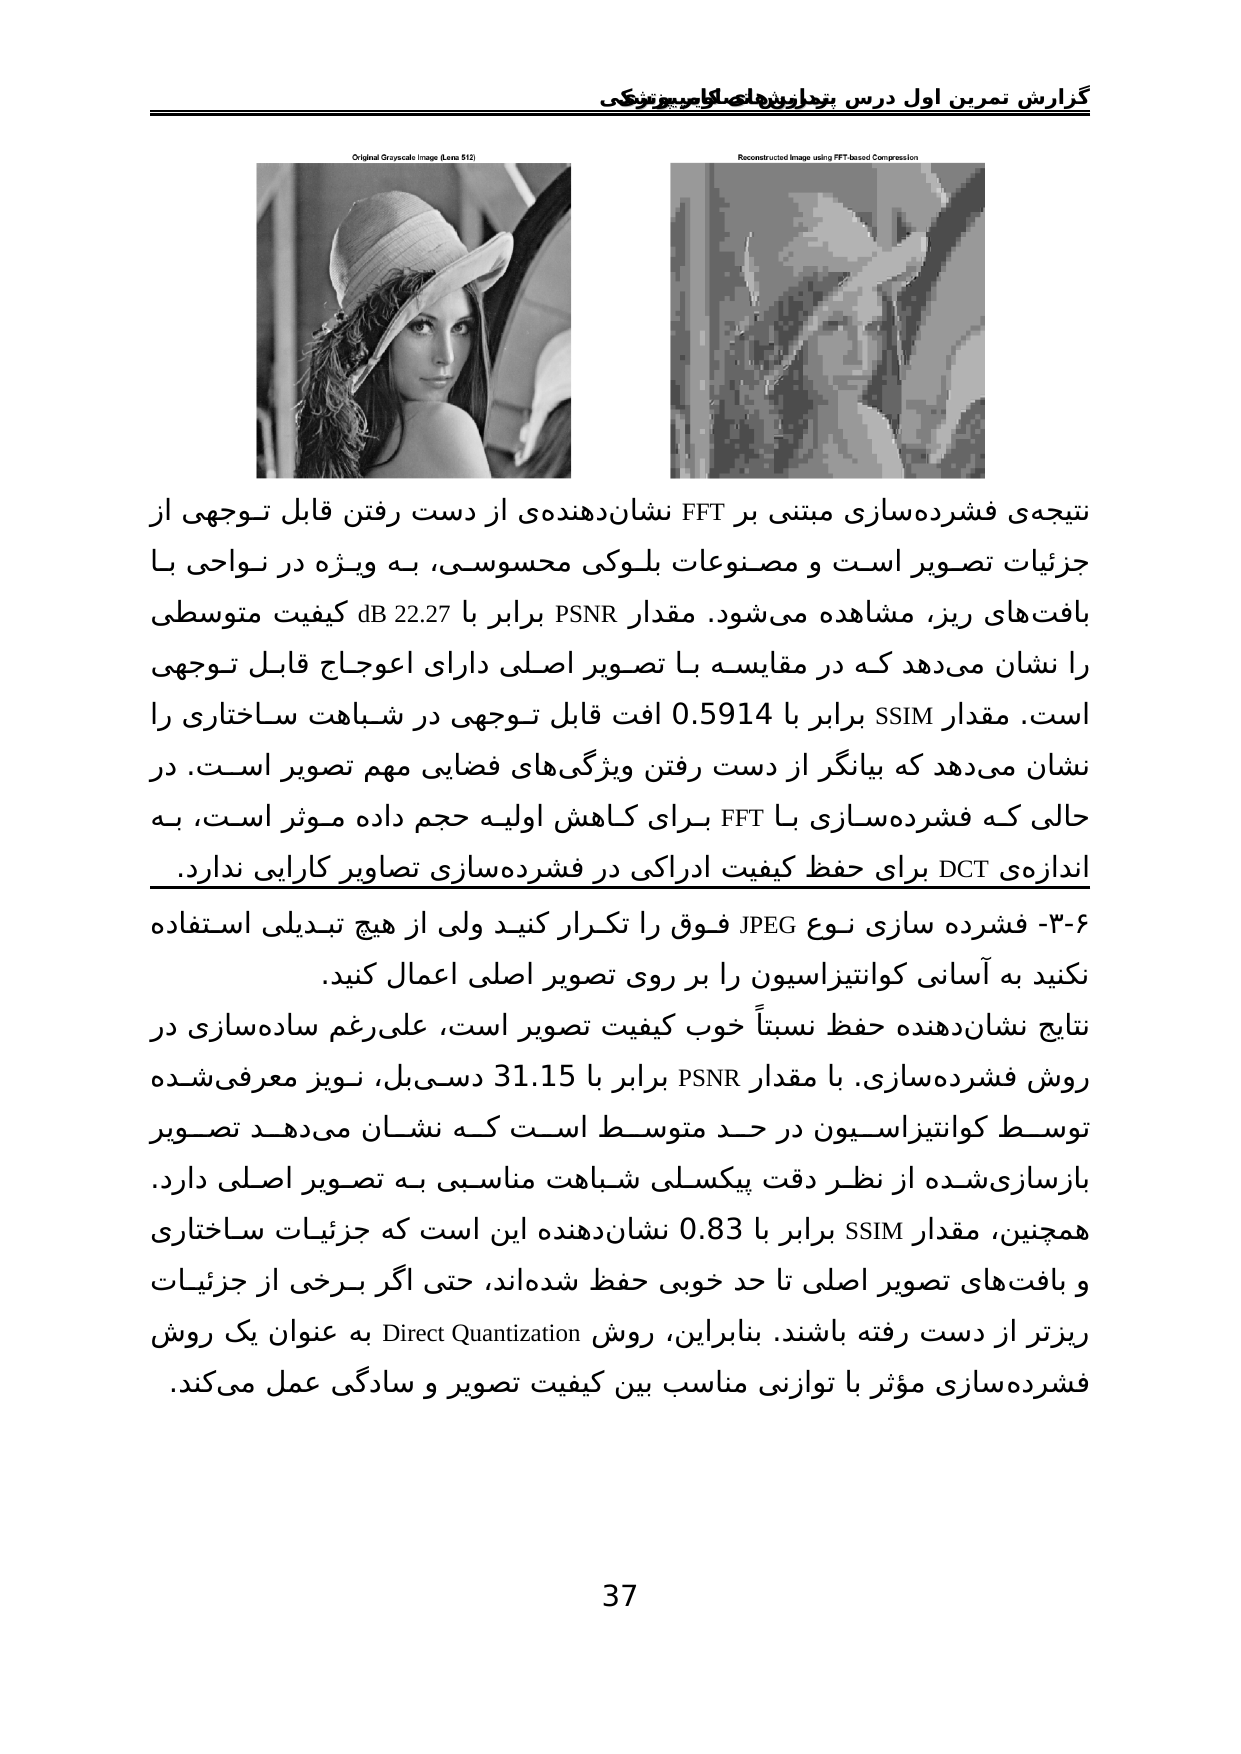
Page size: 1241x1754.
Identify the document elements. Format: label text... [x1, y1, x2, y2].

text ۳-۶- فشرده سازی نوع JPEG فوق را تکرار کنید ولی از هیچ تبدیلی استفاده نکنید به آسانی کوانتیزاسیون را بر روی تصویر اصلی اعمال کنید. [150, 906, 1090, 991]
text نتایج نشان‌دهنده حفظ نسبتاً خوب کیفیت تصویر است، علی‌رغم ساده‌سازی در روش فشرده‌سازی. با مقدار PSNR برابر با 31.15 دسی‌بل، نویز معرفی‌شده توسط کوانتیزاسیون در حد متوسط است که نشان می‌دهد تصویر بازسازی‌شده از نظر دقت پیکسلی شباهت مناسبی به تصویر اصلی دارد. همچنین، مقدار SSIM برابر با 0.83 نشان‌دهنده این است که جزئیات ساختاری و بافت‌های تصویر اصلی تا حد خوبی حفظ شده‌اند، حتی اگر برخی از جزئیات ریزتر از دست رفته باشند. بنابراین، روش Direct Quantization به عنوان یک روش فشرده‌سازی مؤثر با توازنی مناسب بین کیفیت تصویر و سادگی عمل می‌کند. [150, 1008, 1090, 1399]
picture [255, 150, 985, 480]
text نتیجه‌ی فشرده‌سازی مبتنی بر FFT نشان‌دهنده‌ی از دست رفتن قابل توجهی از جزئیات تصویر است و مصنوعات بلوکی محسوسی، به ویژه در نواحی با بافت‌های ریز، مشاهده می‌شود. مقدار PSNR برابر با dB 22.27 کیفیت متوسطی را نشان می‌دهد که در مقایسه با تصویر اصلی دارای اعوجاج قابل توجهی است. مقدار SSIM برابر با 0.5914 افت قابل توجهی در شباهت ساختاری را نشان می‌دهد که بیانگر از دست رفتن ویژگی‌های فضایی مهم تصویر است. در حالی که فشرده‌سازی با FFT برای کاهش اولیه حجم داده موثر است، به اندازه‌ی DCT برای حفظ کیفیت ادراکی در فشرده‌سازی تصاویر کارایی ندارد. [150, 494, 1090, 886]
